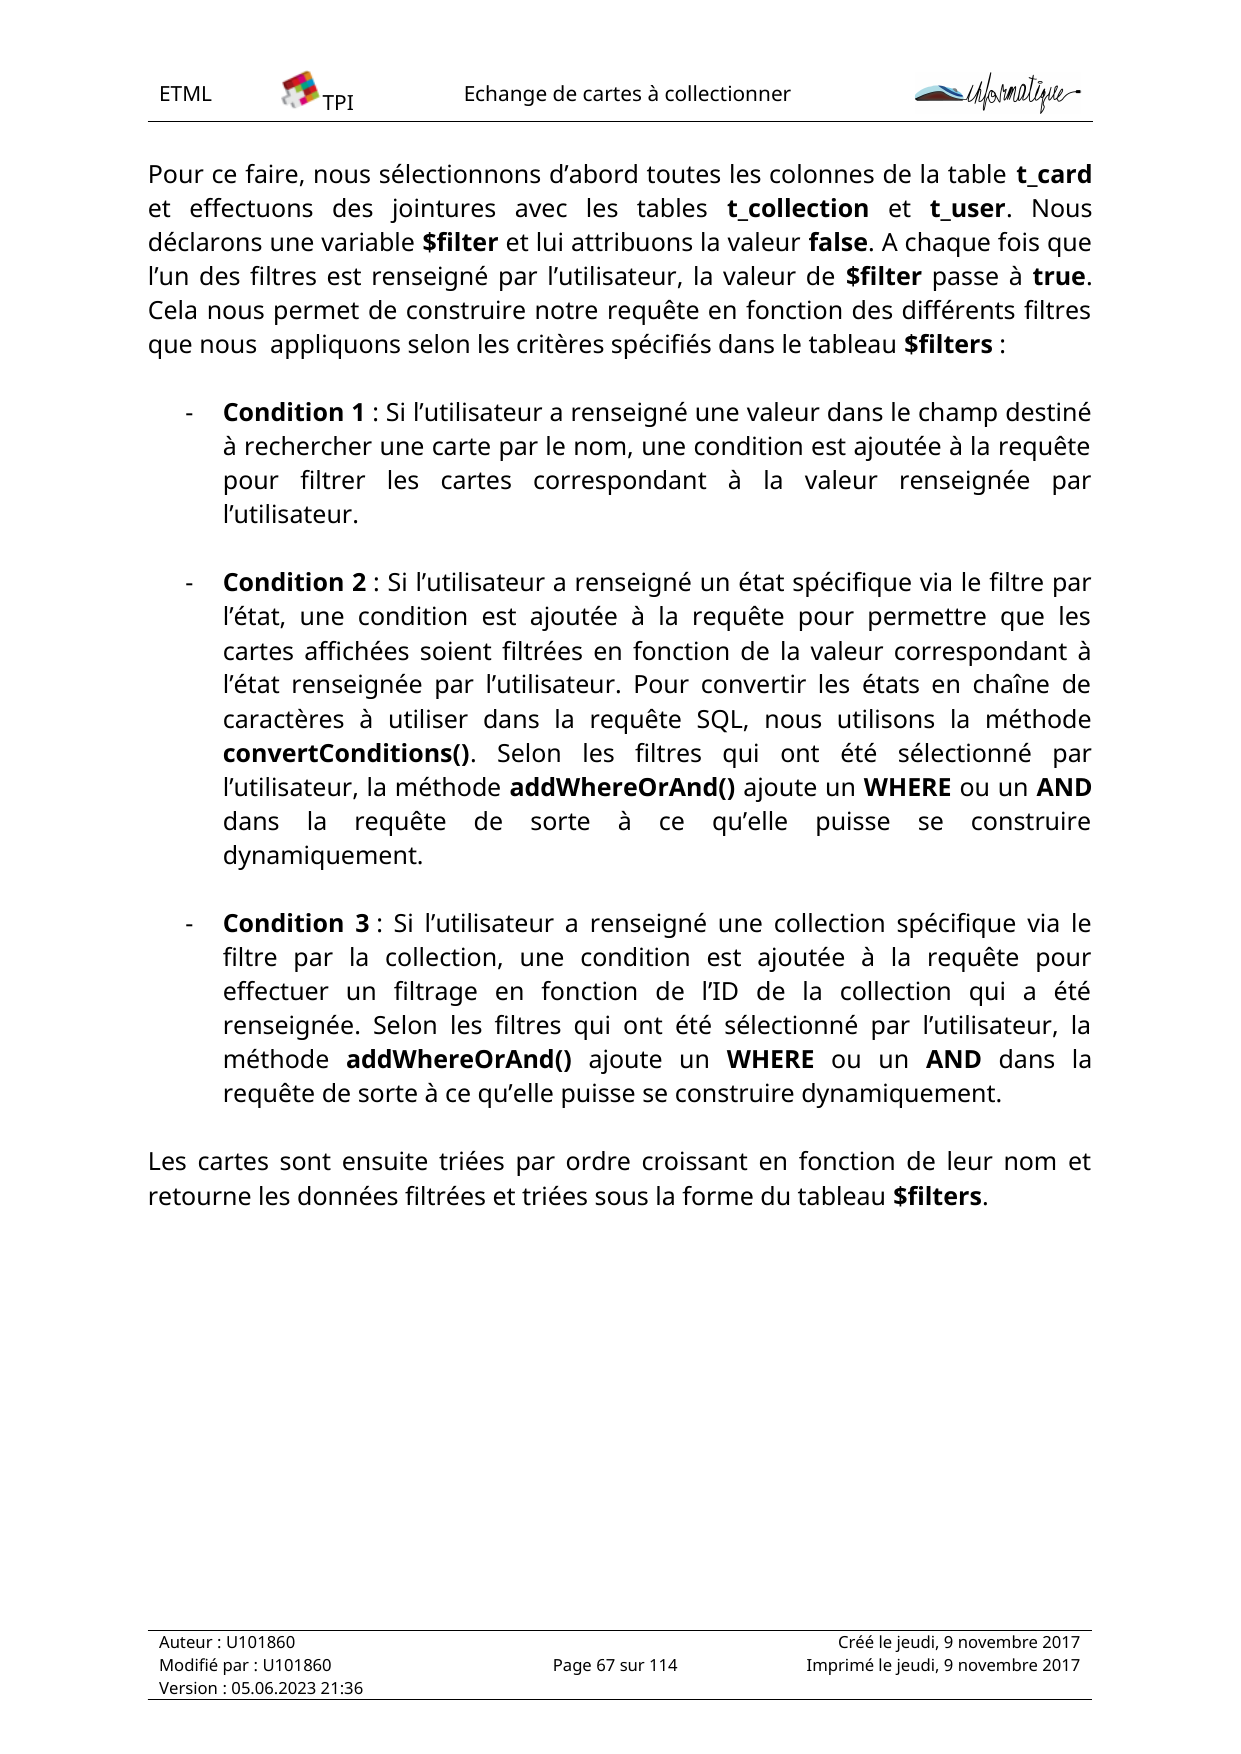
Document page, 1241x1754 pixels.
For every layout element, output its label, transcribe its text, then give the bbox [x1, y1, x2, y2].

picture [276, 69, 323, 111]
text Pour ce faire, nous sélectionnons d’abord toutes les colonnes de la table t_card et effectuons des jointures avec les tables t_collection et t_user. Nous déclarons une variable $filter et lui attribuons la valeur false. A chaque fois que l’un des filtres est renseigné par l’utilisateur, la valeur de $filter passe à true. Cela nous permet de construire notre requête en fonction des différents filtres que nous appliquons selon les critères spécifiés dans le tableau $filters : [148, 156, 1092, 361]
list Condition 1 : Si l’utilisateur a renseigné une valeur dans le champ destiné à rechercher une carte par le nom, une condition est ajoutée à la requête pour filtrer les cartes correspondant à la valeur renseignée par l’utilisateur. [185, 395, 1092, 531]
list Condition 2 : Si l’utilisateur a renseigné un état spécifique via le filtre par l’état, une condition est ajoutée à la requête pour permettre que les cartes affichées soient filtrées en fonction de la valeur correspondant à l’état renseignée par l’utilisateur. Pour convertir les états en chaîne de caractères à utiliser dans la requête SQL, nous utilisons la méthode convertConditions(). Selon les filtres qui ont été sélectionné par l’utilisateur, la méthode addWhereOrAnd() ajoute un WHERE ou un AND dans la requête de sorte à ce qu’elle puisse se construire dynamiquement. [185, 565, 1092, 872]
list Condition 3 : Si l’utilisateur a renseigné une collection spécifique via le filtre par la collection, une condition est ajoutée à la requête pour effectuer un filtrage en fonction de l’ID de la collection qui a été renseignée. Selon les filtres qui ont été sélectionné par l’utilisateur, la méthode addWhereOrAnd() ajoute un WHERE ou un AND dans la requête de sorte à ce qu’elle puisse se construire dynamiquement. [185, 906, 1092, 1110]
text Les cartes sont ensuite triées par ordre croissant en fonction de leur nom et retourne les données filtrées et triées sous la forme du tableau $filters. [148, 1144, 1092, 1212]
